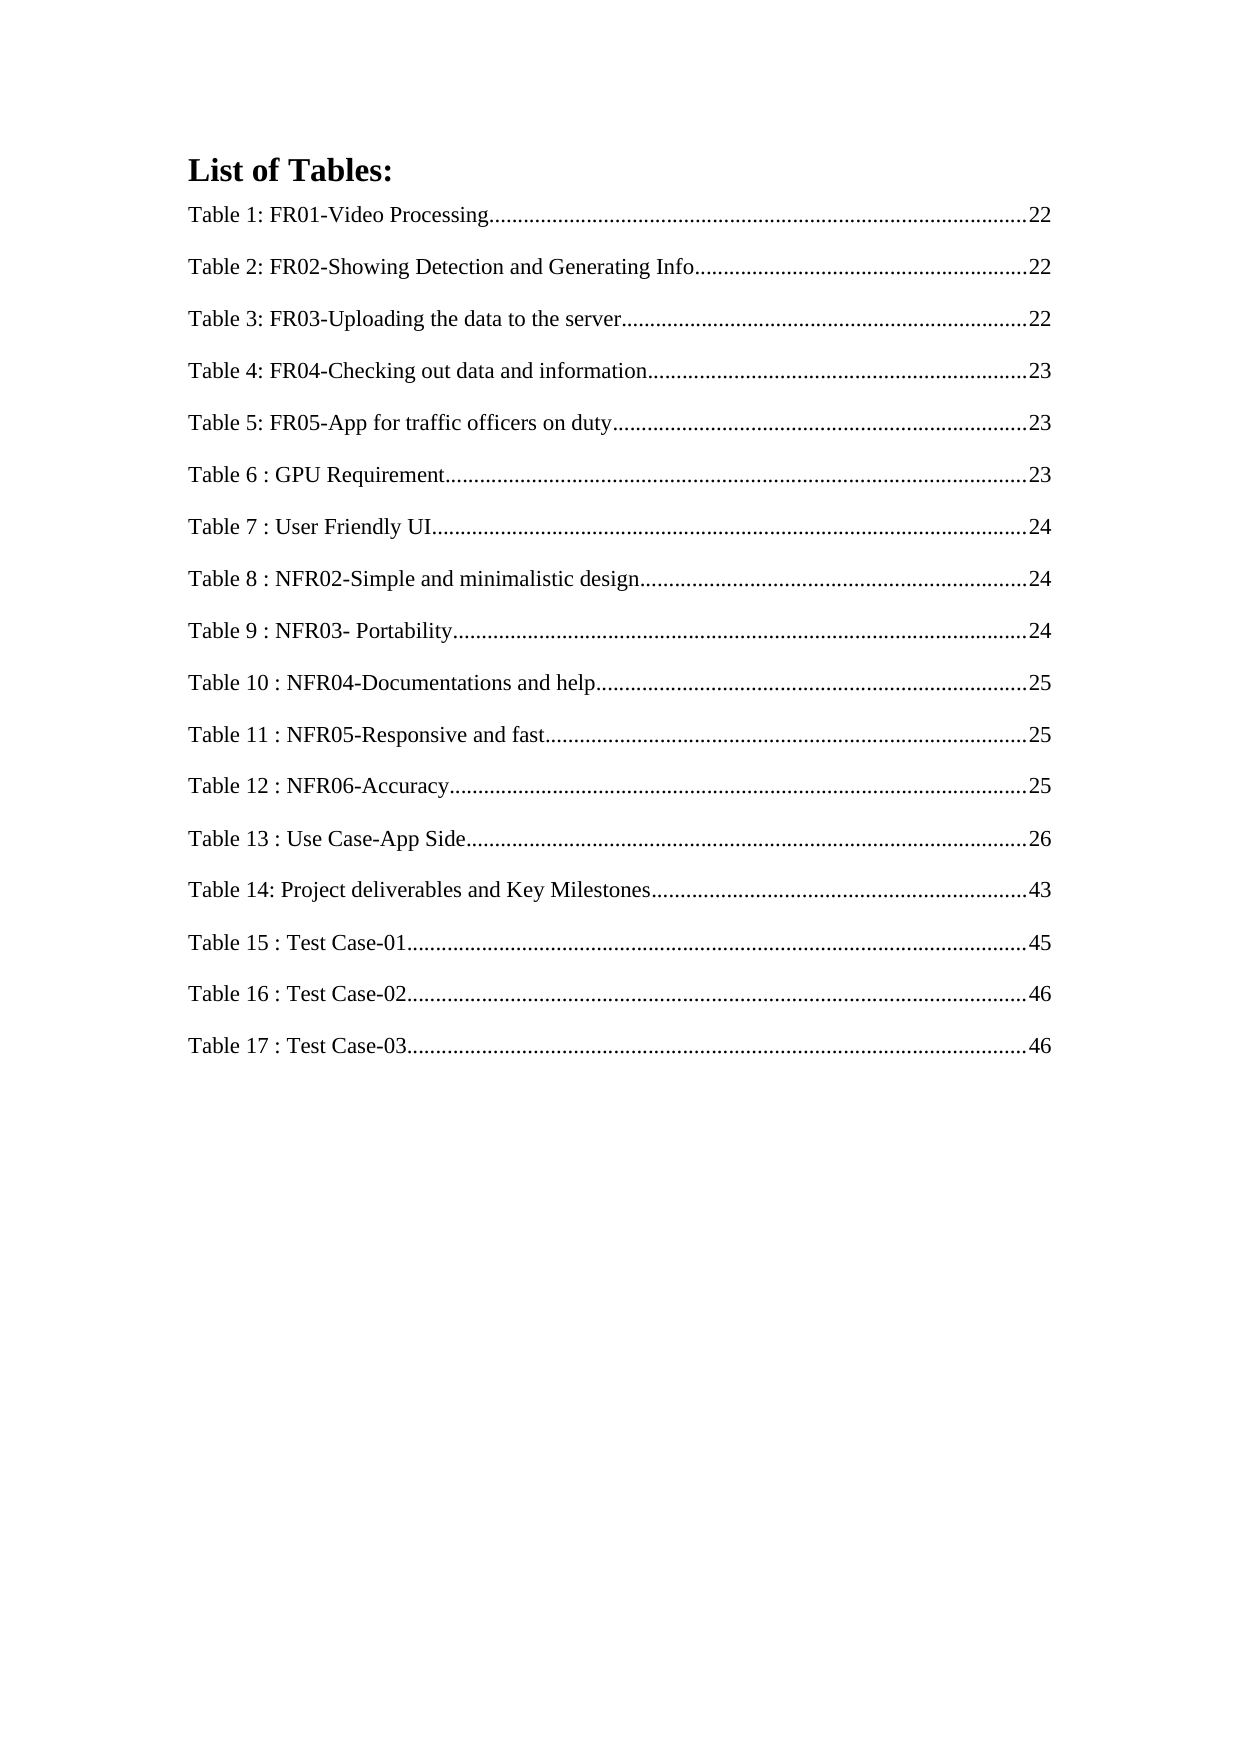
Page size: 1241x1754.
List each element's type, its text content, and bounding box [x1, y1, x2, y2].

text Table 6 : GPU Requirement 23 [188, 461, 1052, 487]
text Table 11 : NFR05-Responsive and fast 25 [188, 721, 1052, 747]
text Table 5: FR05-App for traffic officers on duty 23 [188, 409, 1052, 435]
text Table 4: FR04-Checking out data and information 23 [188, 357, 1052, 383]
text List of Tables: [188, 150, 1052, 188]
text Table 17 : Test Case-03 46 [188, 1032, 1052, 1059]
text Table 10 : NFR04-Documentations and help 25 [188, 669, 1052, 695]
text Table 12 : NFR06-Accuracy 25 [188, 773, 1052, 799]
text Table 14: Project deliverables and Key Milestones 43 [188, 877, 1052, 903]
text Table 16 : Test Case-02 46 [188, 981, 1052, 1007]
text Table 1: FR01-Video Processing 22 [188, 201, 1052, 227]
text Table 9 : NFR03- Portability 24 [188, 617, 1052, 643]
text Table 7 : User Friendly UI 24 [188, 513, 1052, 539]
text Table 15 : Test Case-01 45 [188, 928, 1052, 955]
text Table 13 : Use Case-App Side 26 [188, 824, 1052, 851]
text Table 3: FR03-Uploading the data to the server 22 [188, 305, 1052, 331]
text Table 2: FR02-Showing Detection and Generating Info 22 [188, 253, 1052, 279]
text Table 8 : NFR02-Simple and minimalistic design 24 [188, 565, 1052, 591]
